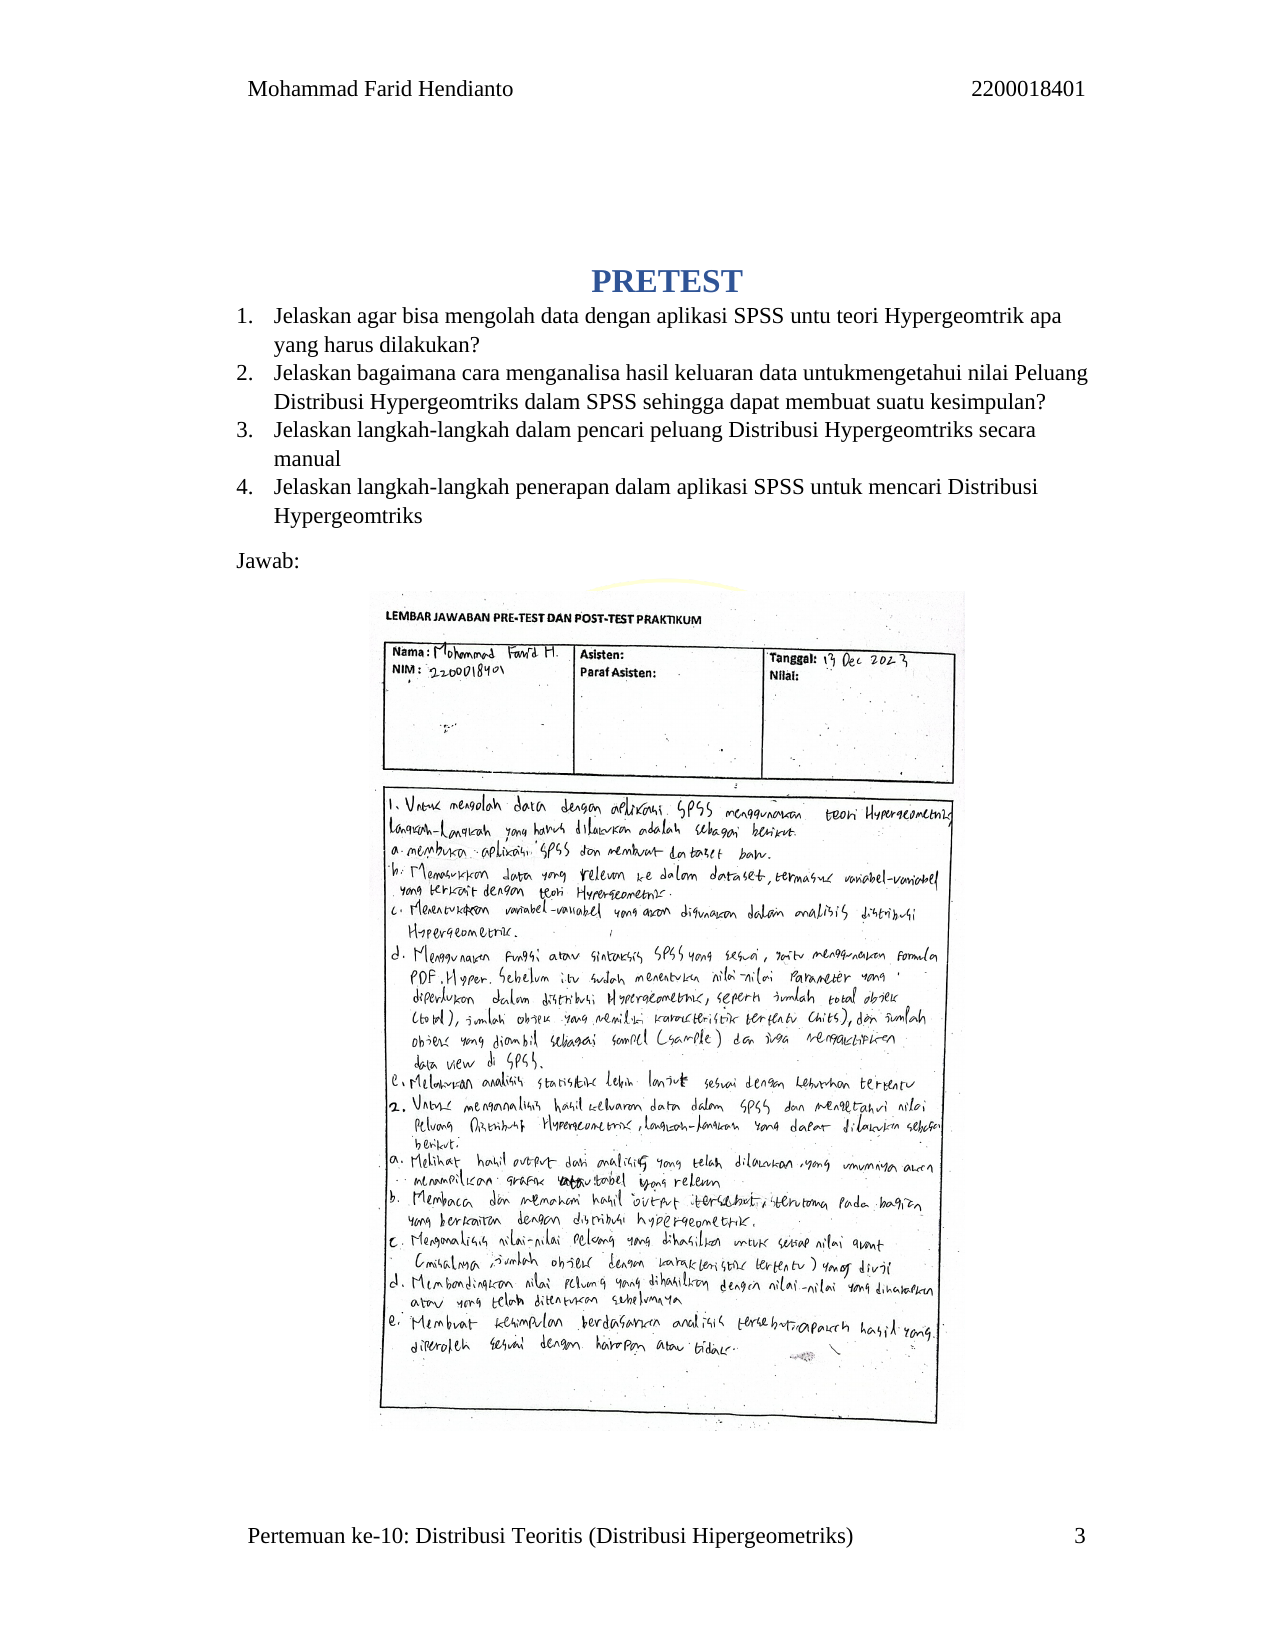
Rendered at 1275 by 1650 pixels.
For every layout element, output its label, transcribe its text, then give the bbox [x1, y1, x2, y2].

list Jelaskan bagaimana cara menganalisa hasil keluaran data untukmengetahui nilai Peluang Distribusi Hypergeomtriks dalam SPSS sehingga dapat membuat suatu kesimpulan? [236, 359, 1098, 414]
text Jawab: [236, 547, 1098, 573]
subtitle PRETEST [236, 261, 1098, 299]
list Jelaskan langkah-langkah dalam pencari peluang Distribusi Hypergeomtriks secara manual [236, 416, 1098, 471]
list Jelaskan langkah-langkah penerapan dalam aplikasi SPSS untuk mencari Distribusi Hypergeomtriks [236, 473, 1098, 528]
list Jelaskan agar bisa mengolah data dengan aplikasi SPSS untu teori Hypergeomtrik apa yang harus dilakukan? [236, 303, 1098, 357]
